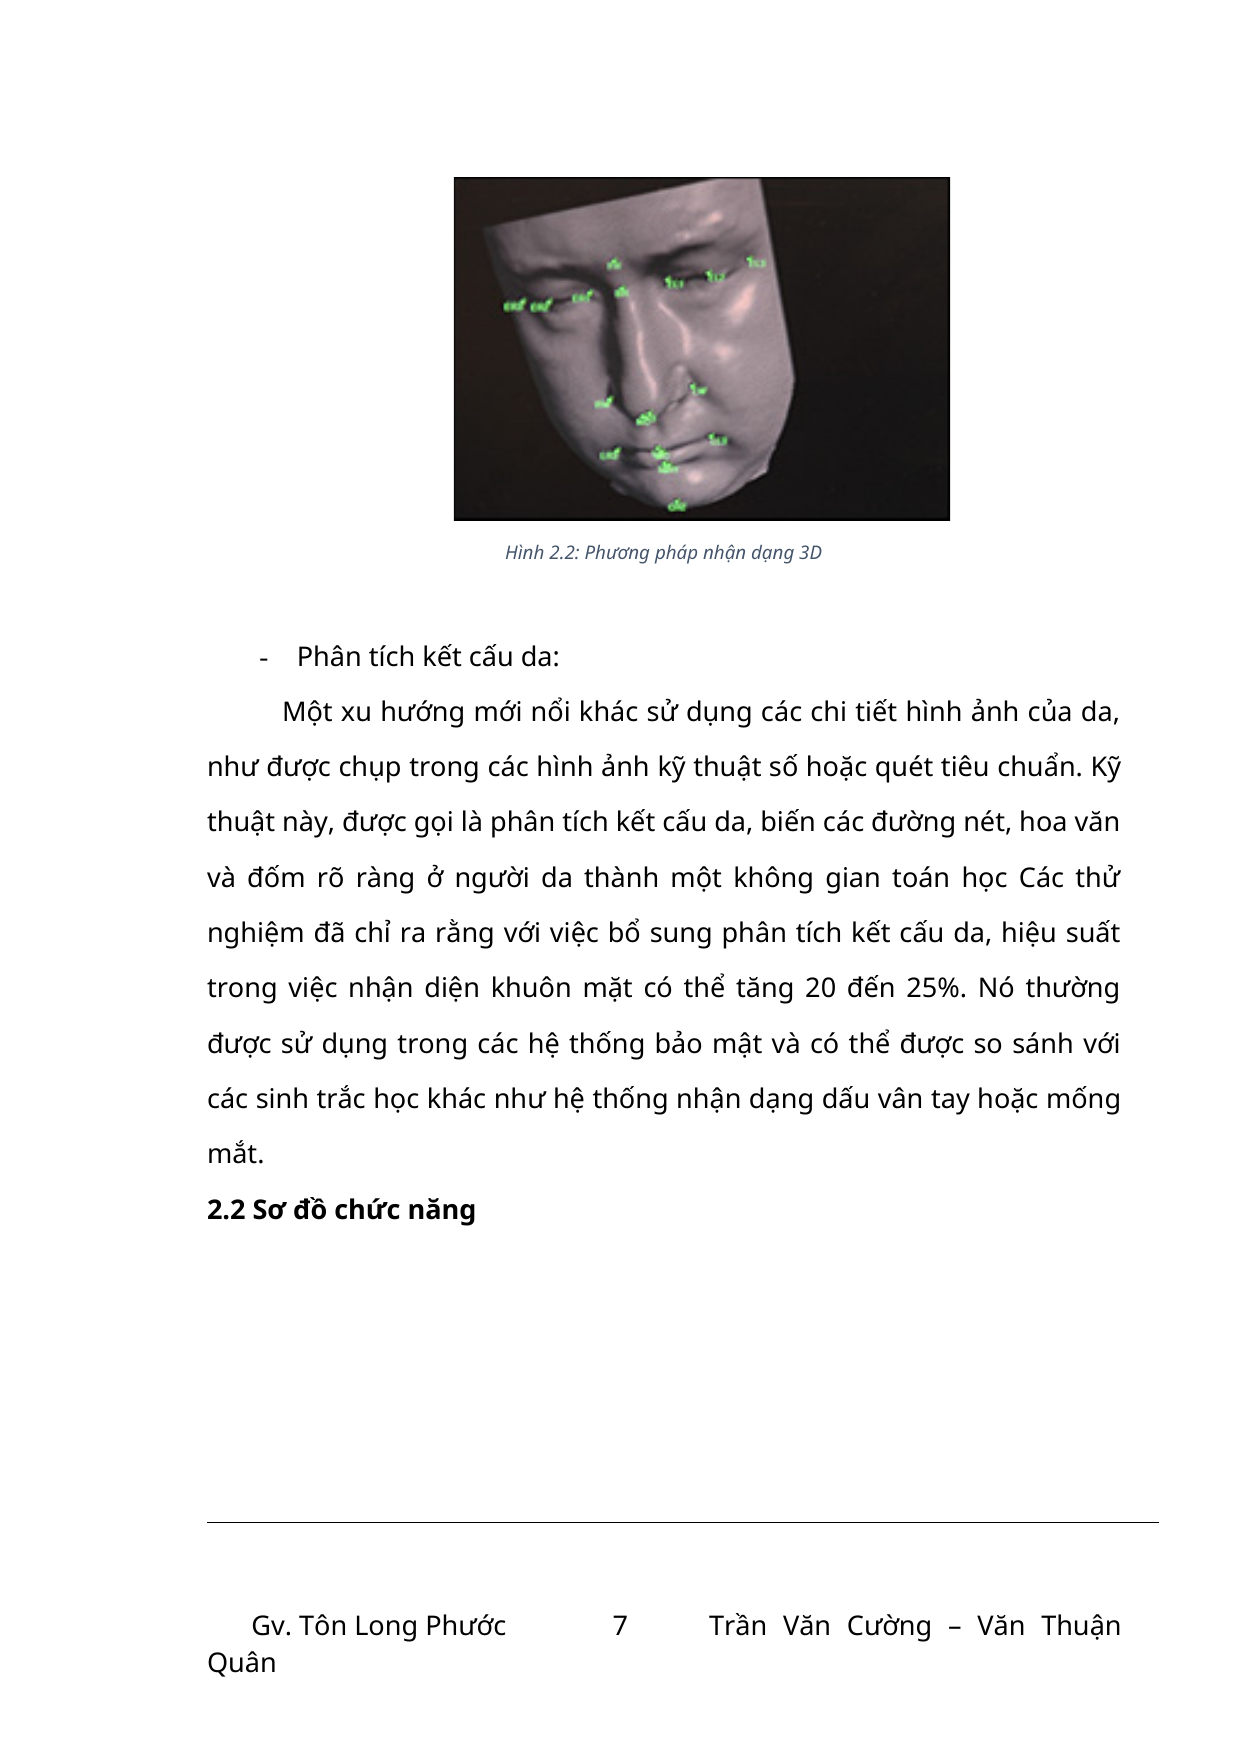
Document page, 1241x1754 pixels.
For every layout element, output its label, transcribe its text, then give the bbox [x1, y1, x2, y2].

picture [453, 177, 951, 521]
subtitle Sơ đồ chức năng [207, 1190, 1122, 1227]
text Một xu hướng mới nổi khác sử dụng các chi tiết hình ảnh của da, như được chụp trong các hình ảnh kỹ thuật số hoặc quét tiêu chuẩn. Kỹ thuật này, được gọi là phân tích kết cấu da, biến các đường nét, hoa văn và đốm rõ ràng ở người da thành một không gian toán học Các thử nghiệm đã chỉ ra rằng với việc bổ sung phân tích kết cấu da, hiệu suất trong việc nhận diện khuôn mặt có thể tăng 20 đến 25%. Nó thường được sử dụng trong các hệ thống bảo mật và có thể được so sánh với các sinh trắc học khác như hệ thống nhận dạng dấu vân tay hoặc mống mắt. [207, 692, 1122, 1172]
list Phân tích kết cấu da: [259, 637, 1122, 674]
text Hình .: Phương pháp nhận dạng 3D [207, 539, 1122, 565]
